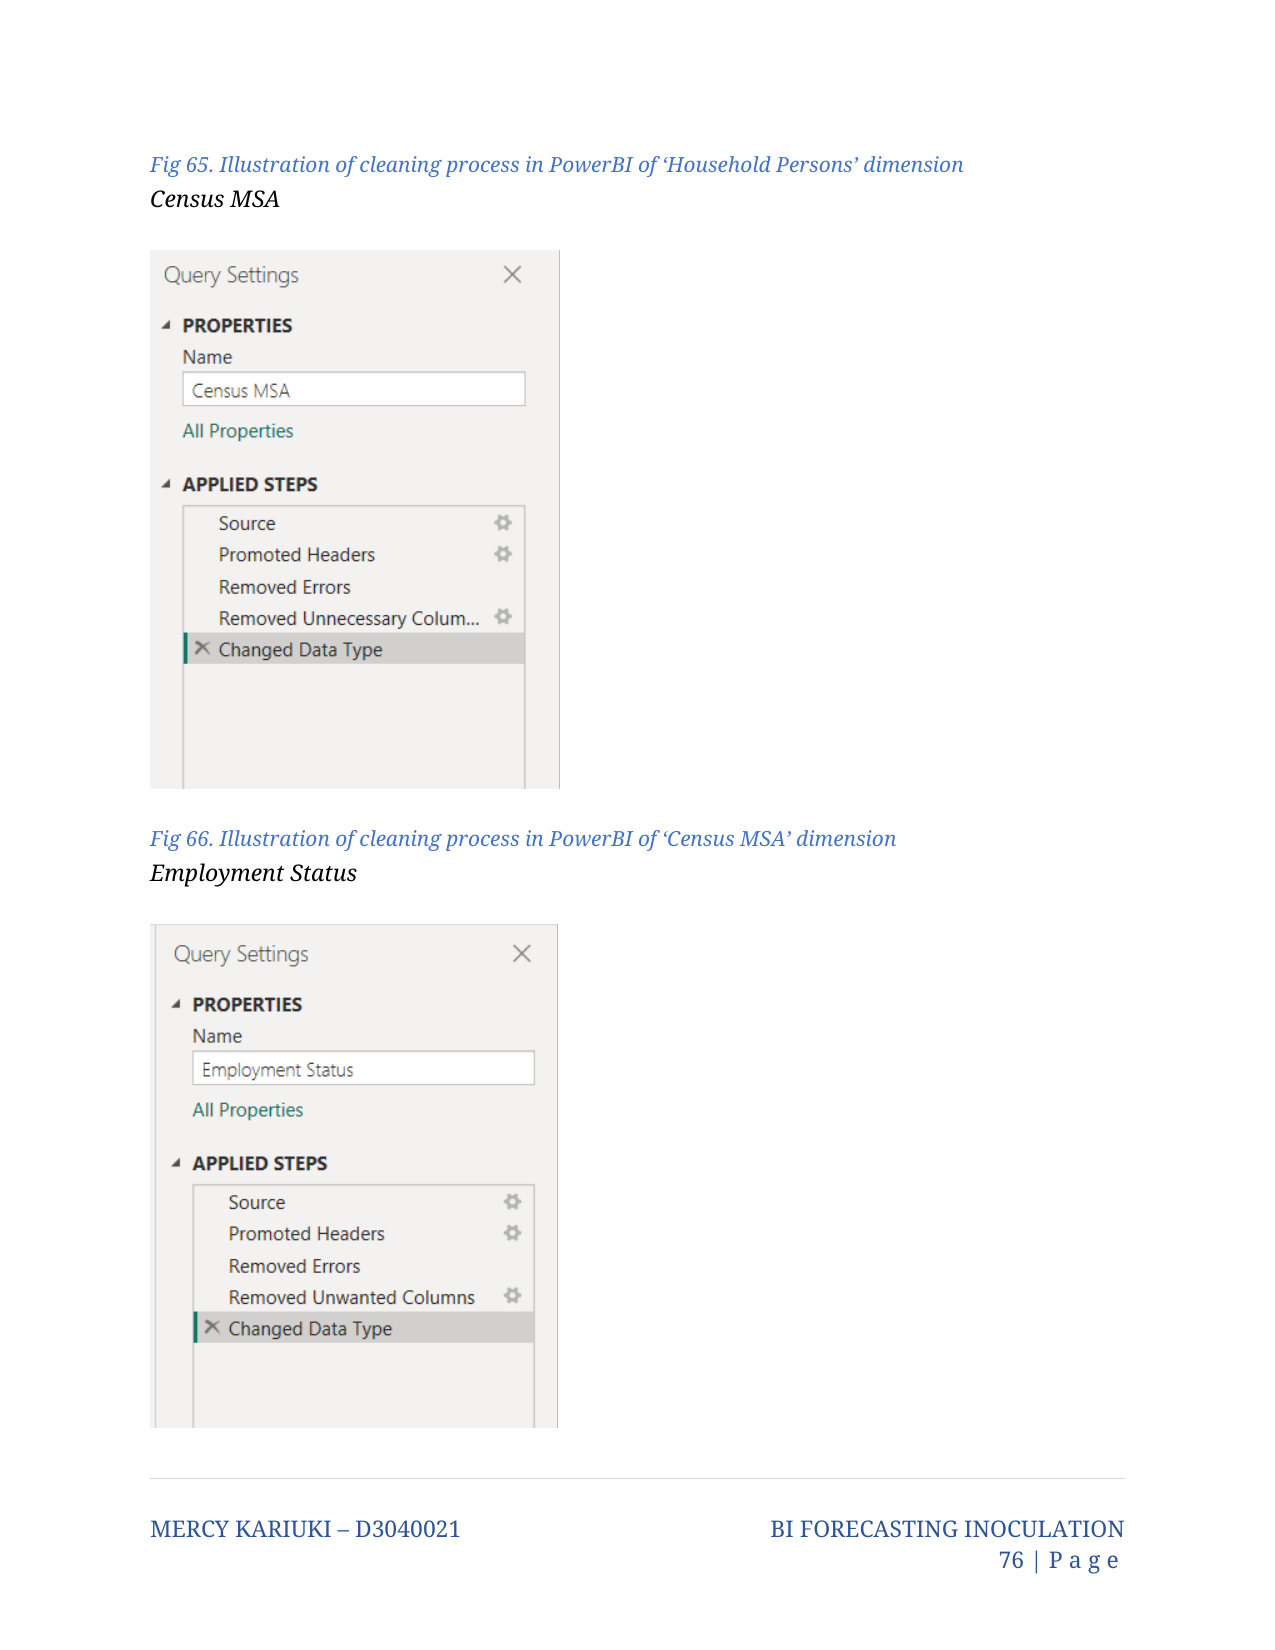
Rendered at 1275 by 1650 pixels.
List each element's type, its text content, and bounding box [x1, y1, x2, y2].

picture [150, 924, 559, 1428]
text Employment Status [150, 856, 1125, 888]
picture [150, 250, 563, 789]
subtitle Fig 65. Illustration of cleaning process in PowerBI of ‘Household Persons’ dimension [150, 150, 1125, 178]
subtitle Fig 66. Illustration of cleaning process in PowerBI of ‘Census MSA’ dimension [150, 824, 1125, 852]
text Census MSA [150, 183, 1125, 214]
